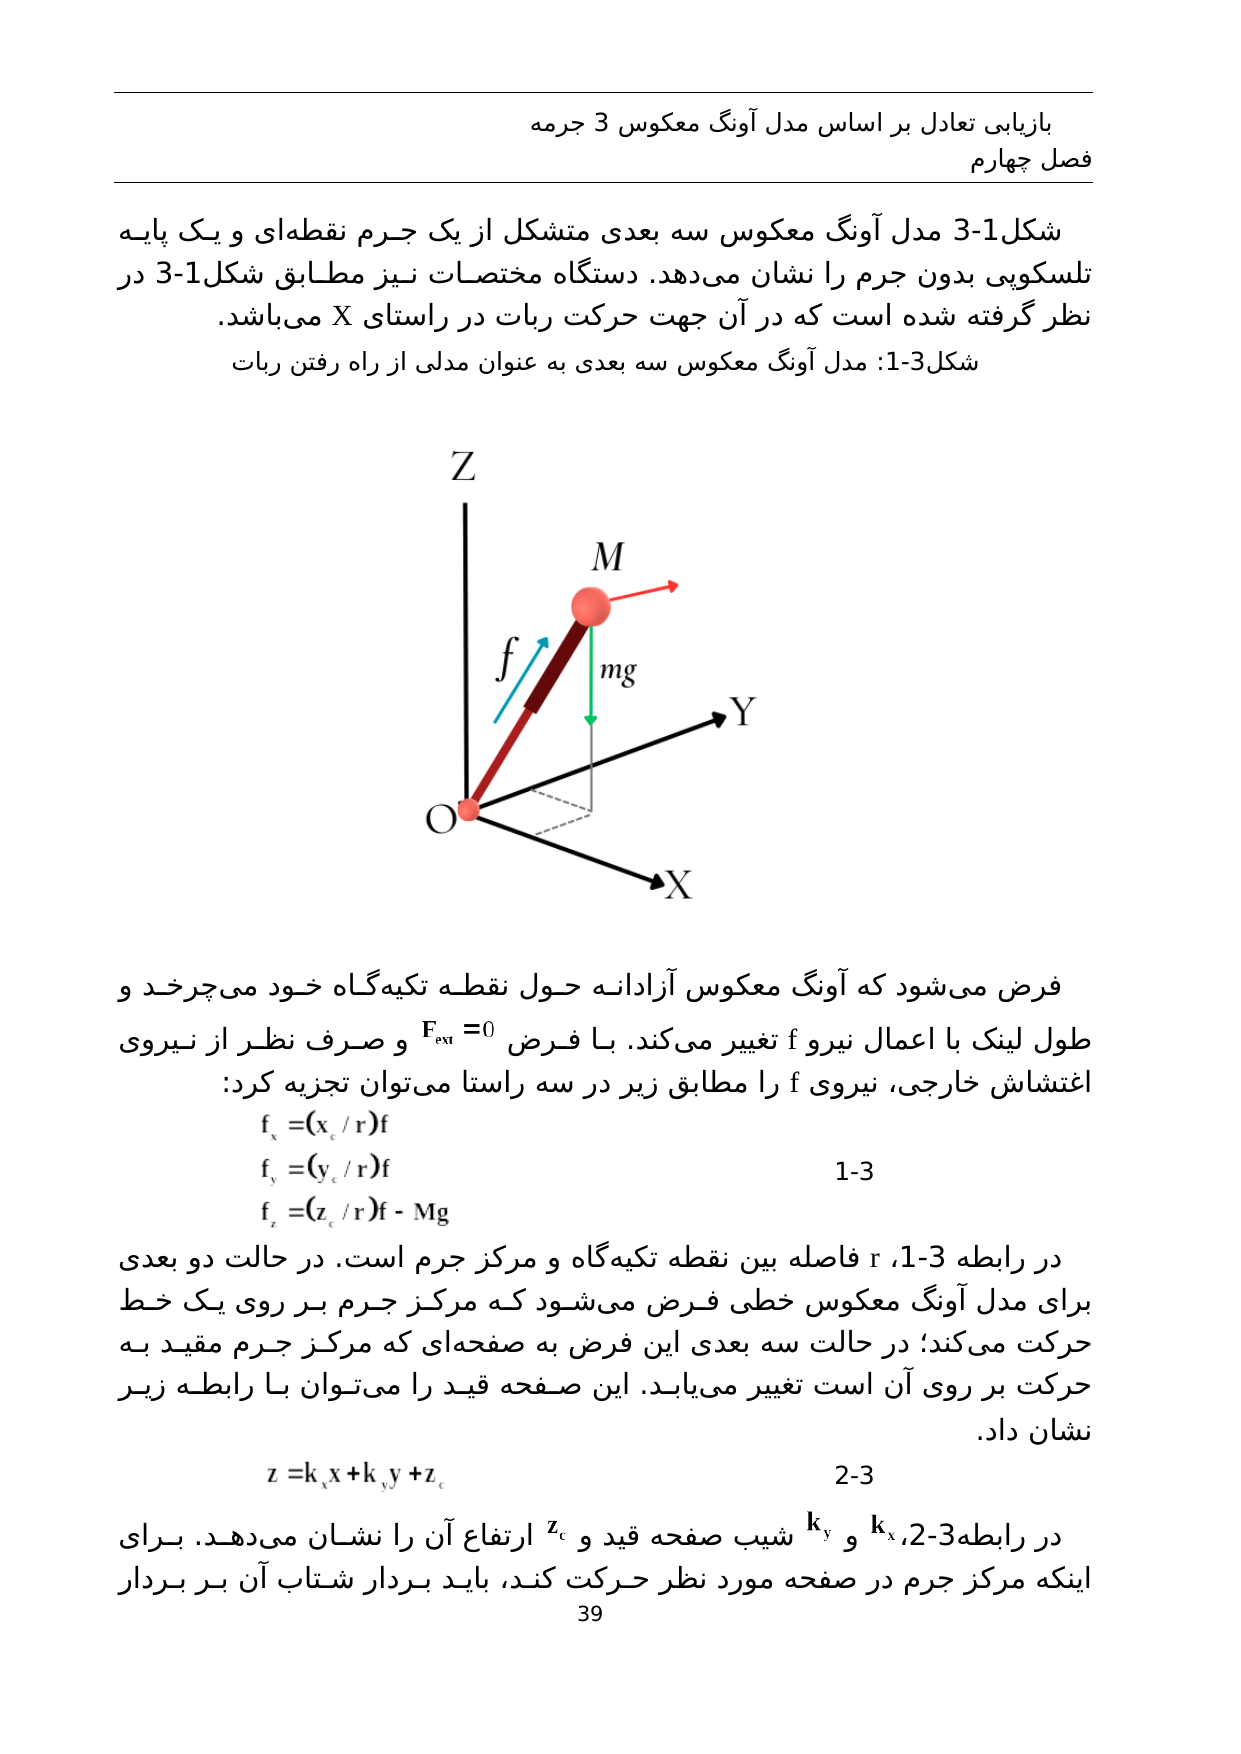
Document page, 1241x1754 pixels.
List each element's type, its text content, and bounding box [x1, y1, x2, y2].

table_header 3-1 [605, 1108, 1104, 1240]
table_header 3-2 [605, 1455, 1104, 1504]
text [118, 1504, 1092, 1595]
text در رابطه 3-1، r فاصله بین نقطه تکیه‌گاه و مرکز جرم است. در حالت دو بعدی برای مدل آونگ معکوس خطی فرض می‌شود که مرکز جرم بر روی یک خط حرکت می‌کند؛ در حالت سه بعدی این فرض به صفحه‌ای که مرکز جرم مقید به حرکت بر روی آن است تغییر می‌یابد. این صفحه قید را می‌توان با رابطه زیر نشان داد. [118, 1240, 1092, 1447]
picture [322, 409, 860, 947]
text شکل3-1: مدل آونگ معکوس سه بعدی به عنوان مدلی از راه رفتن ربات [118, 347, 1092, 377]
table_header [107, 1455, 605, 1504]
table_header [107, 1108, 605, 1240]
text شکل3-1 مدل آونگ معکوس سه بعدی متشکل از یک جرم نقطه‌ای و یک پایه تلسکوپی بدون جرم را نشان می‌دهد. دستگاه مختصات نیز مطابق شکل3-1 در نظر گرفته شده است که در آن جهت حرکت ربات در راستای X می‌باشد. [118, 214, 1092, 333]
